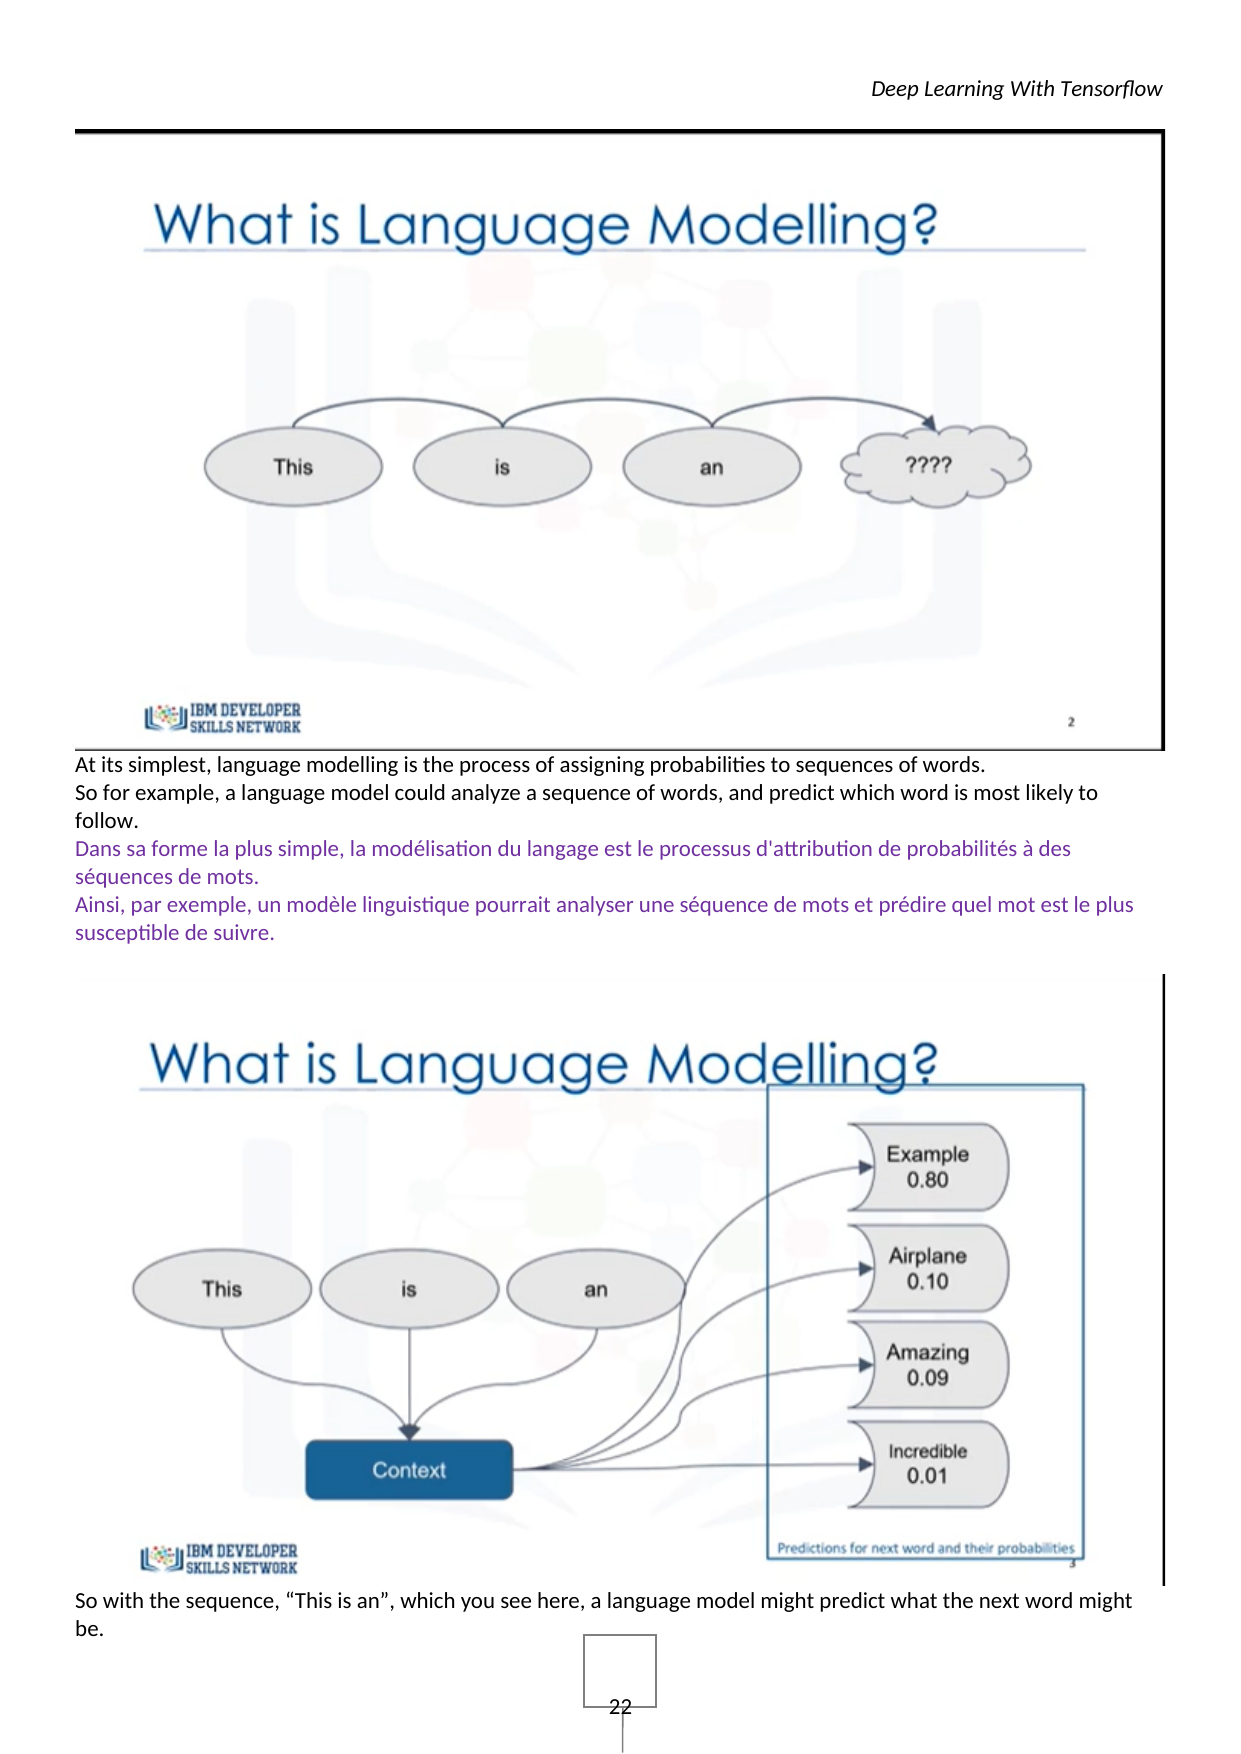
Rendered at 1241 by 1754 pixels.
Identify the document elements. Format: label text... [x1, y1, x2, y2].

text Dans sa forme la plus simple, la modélisation du langage est le processus d'attribution de probabilités à des séquences de mots. [75, 834, 1165, 890]
text So for example, a language model could analyze a sequence of words, and predict which word is most likely to follow. [75, 778, 1165, 834]
picture [75, 129, 1166, 751]
picture [75, 974, 1166, 1586]
text At its simplest, language modelling is the process of assigning probabilities to sequences of words. [75, 751, 1165, 778]
text So with the sequence, “This is an”, which you see here, a language model might predict what the next word might be. [75, 1586, 1165, 1642]
text Ainsi, par exemple, un modèle linguistique pourrait analyser une séquence de mots et prédire quel mot est le plus susceptible de suivre. [75, 890, 1165, 946]
